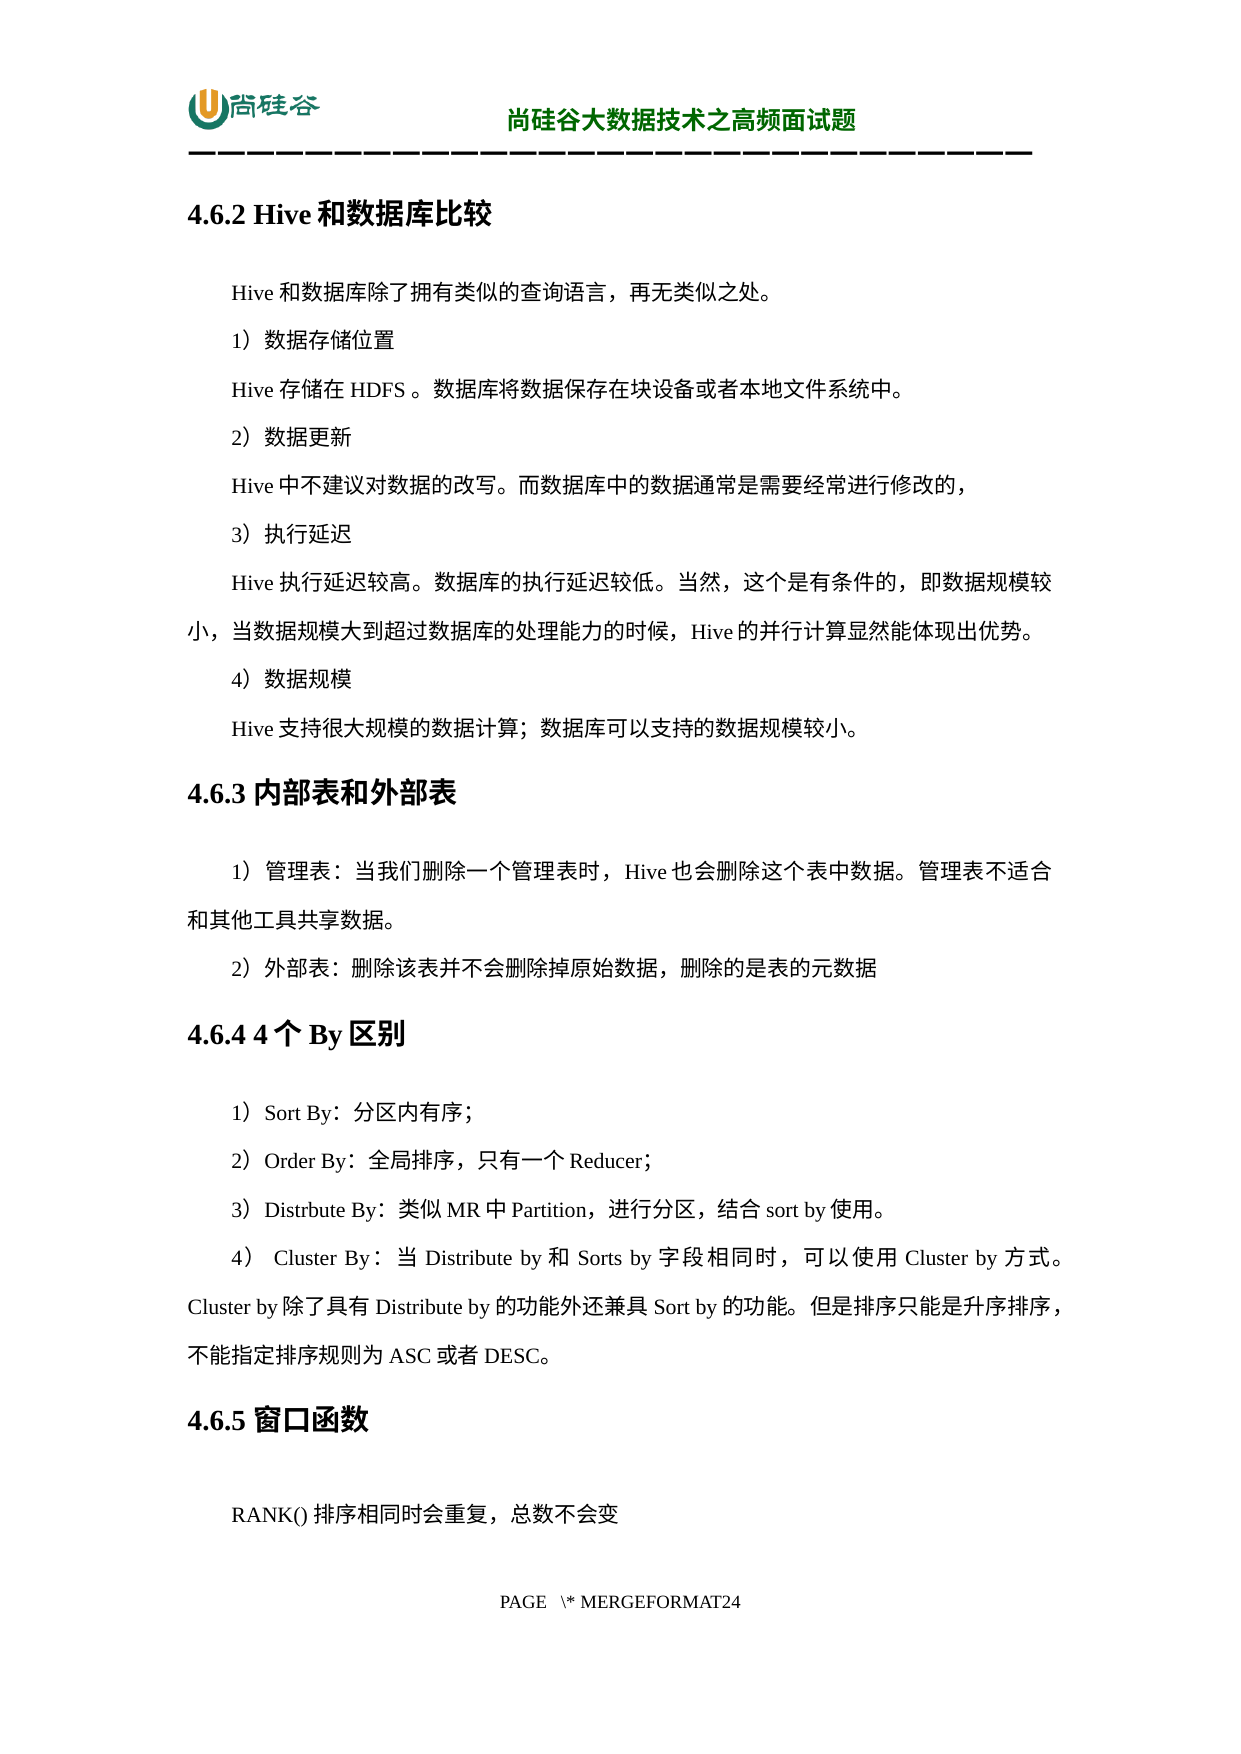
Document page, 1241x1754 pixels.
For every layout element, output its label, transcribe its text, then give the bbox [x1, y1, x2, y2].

text RANK() 排序相同时会重复，总数不会变 [231, 1497, 1053, 1529]
text 2）外部表：删除该表并不会删除掉原始数据，删除的是表的元数据 [187, 951, 1053, 983]
text Hive中不建议对数据的改写。而数据库中的数据通常是需要经常进行修改的， [187, 468, 1053, 501]
text 2）Order By：全局排序，只有一个Reducer； [187, 1143, 1053, 1176]
text Hive 存储在 HDFS 。数据库将数据保存在块设备或者本地文件系统中。 [187, 371, 1053, 404]
text 4） Cluster By：当Distribute by和Sorts by字段相同时，可以使用Cluster by方式。Cluster by除了具有Distribute by的功能外还兼具Sort by的功能。但是排序只能是升序排序，不能指定排序规则为ASC或者DESC。 [187, 1240, 1053, 1370]
text 3）执行延迟 [187, 516, 1053, 549]
subtitle 4.6.5 窗口函数 [187, 1386, 1053, 1451]
text 3）Distrbute By：类似MR中Partition，进行分区，结合sort by使用。 [187, 1191, 1053, 1224]
text Hive支持很大规模的数据计算；数据库可以支持的数据规模较小。 [187, 710, 1053, 743]
text 4）数据规模 [187, 662, 1053, 694]
text Hive 和数据库除了拥有类似的查询语言，再无类似之处。 [187, 275, 1053, 307]
subtitle 4.6.2 Hive和数据库比较 [187, 179, 1053, 244]
text Hive 执行延迟较高。数据库的执行延迟较低。当然，这个是有条件的，即数据规模较小，当数据规模大到超过数据库的处理能力的时候，Hive的并行计算显然能体现出优势。 [187, 565, 1053, 646]
text 1）管理表：当我们删除一个管理表时，Hive也会删除这个表中数据。管理表不适合和其他工具共享数据。 [187, 854, 1053, 935]
subtitle 4.6.4 4个By区别 [187, 999, 1053, 1064]
text 1）数据存储位置 [187, 323, 1053, 356]
text 1）Sort By：分区内有序； [187, 1095, 1053, 1127]
text 2）数据更新 [187, 420, 1053, 452]
subtitle 4.6.3 内部表和外部表 [187, 758, 1053, 823]
